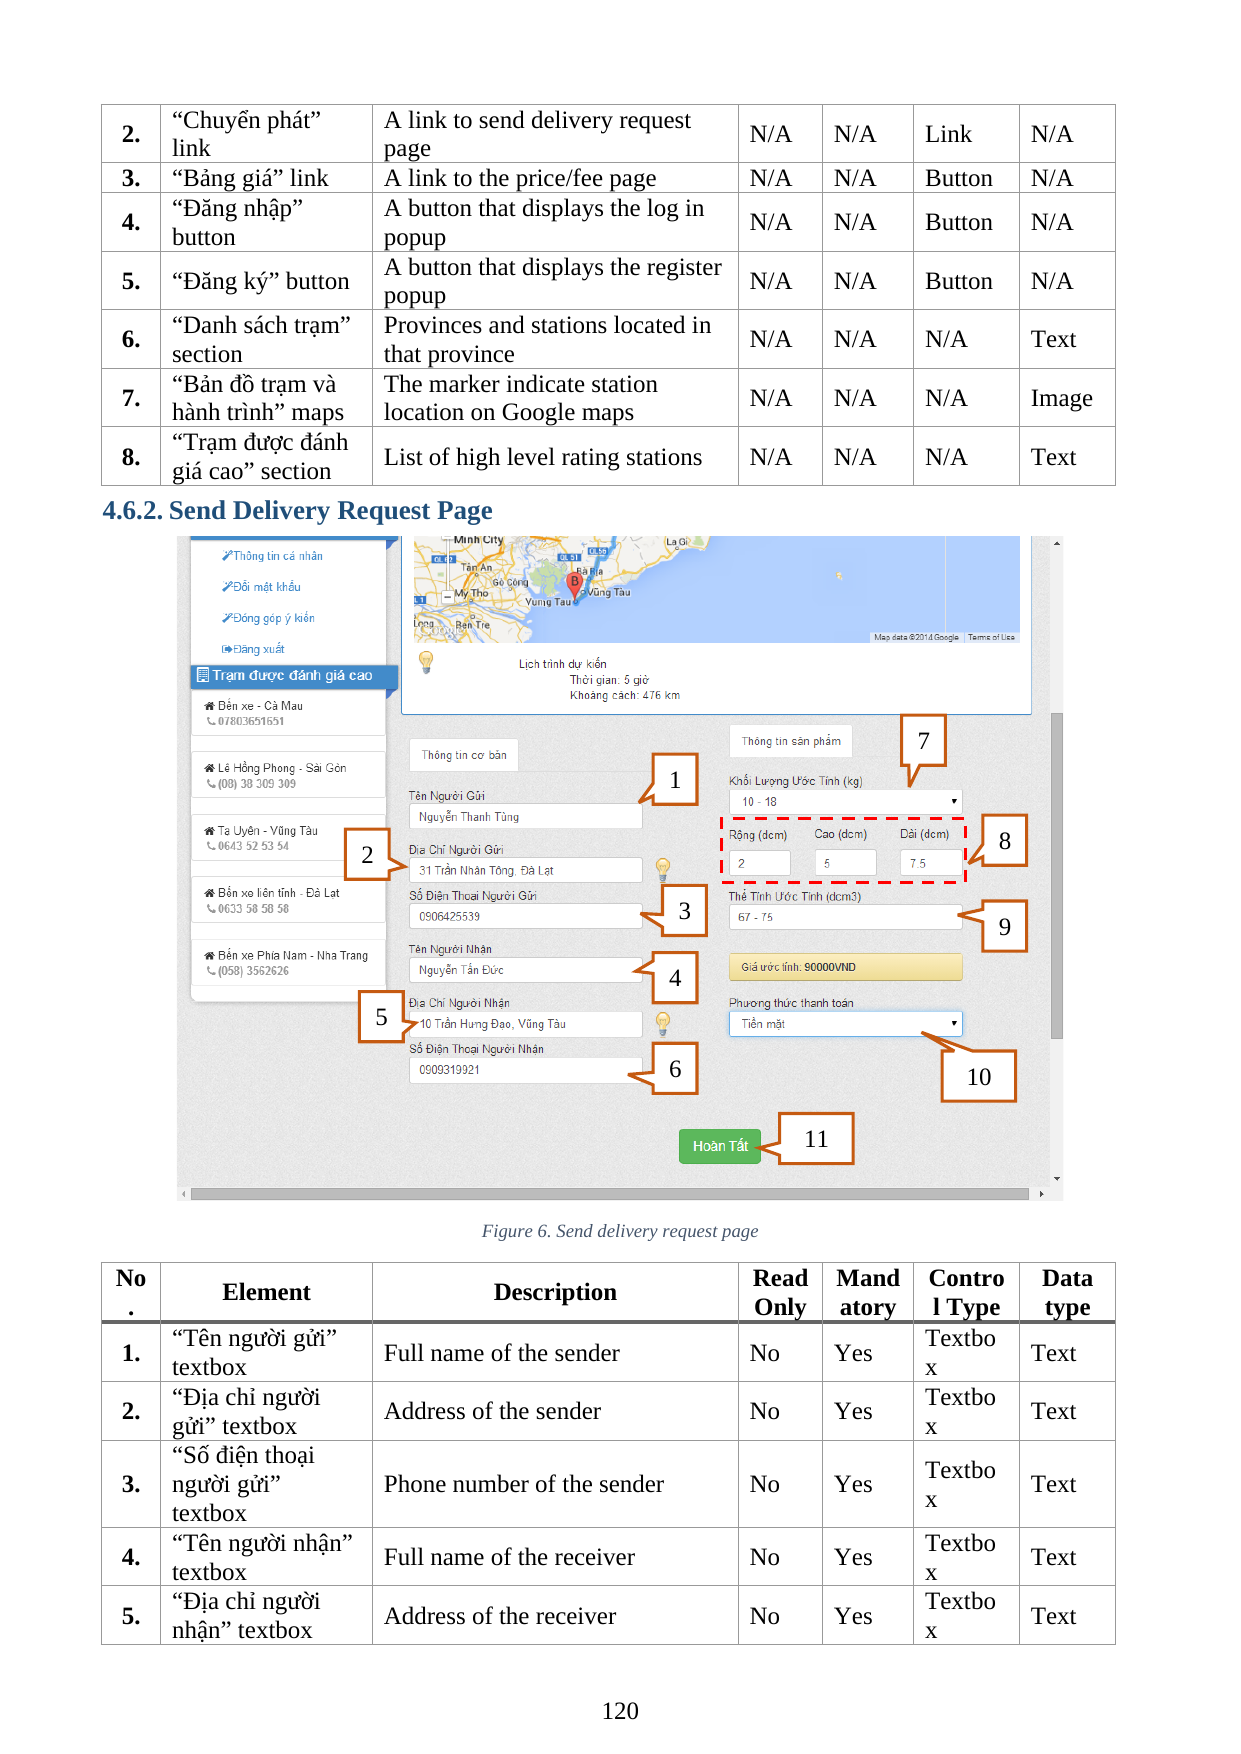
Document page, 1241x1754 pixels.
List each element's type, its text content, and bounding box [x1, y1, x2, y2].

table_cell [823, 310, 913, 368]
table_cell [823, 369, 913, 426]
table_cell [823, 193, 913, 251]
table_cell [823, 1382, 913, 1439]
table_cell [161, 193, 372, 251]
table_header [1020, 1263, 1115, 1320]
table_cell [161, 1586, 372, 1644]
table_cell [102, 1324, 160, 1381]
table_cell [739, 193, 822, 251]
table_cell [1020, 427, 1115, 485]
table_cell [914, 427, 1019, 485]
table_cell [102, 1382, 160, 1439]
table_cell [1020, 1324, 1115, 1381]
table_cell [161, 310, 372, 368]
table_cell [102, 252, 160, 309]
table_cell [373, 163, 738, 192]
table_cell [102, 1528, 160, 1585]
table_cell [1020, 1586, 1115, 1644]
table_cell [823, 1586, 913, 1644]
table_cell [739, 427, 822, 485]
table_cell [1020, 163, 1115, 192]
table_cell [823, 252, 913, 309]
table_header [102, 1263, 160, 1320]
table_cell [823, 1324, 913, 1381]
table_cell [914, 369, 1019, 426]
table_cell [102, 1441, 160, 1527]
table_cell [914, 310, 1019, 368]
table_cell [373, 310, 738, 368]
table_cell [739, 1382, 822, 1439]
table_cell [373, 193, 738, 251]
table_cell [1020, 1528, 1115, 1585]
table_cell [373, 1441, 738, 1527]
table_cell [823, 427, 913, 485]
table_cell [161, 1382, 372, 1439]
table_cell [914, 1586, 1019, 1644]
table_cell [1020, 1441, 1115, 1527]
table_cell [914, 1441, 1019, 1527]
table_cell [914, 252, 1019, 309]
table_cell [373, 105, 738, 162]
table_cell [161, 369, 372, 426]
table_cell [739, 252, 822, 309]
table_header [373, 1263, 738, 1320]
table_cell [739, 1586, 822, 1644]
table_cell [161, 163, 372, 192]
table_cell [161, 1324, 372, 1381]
subtitle Send Delivery Request Page [163, 494, 1128, 525]
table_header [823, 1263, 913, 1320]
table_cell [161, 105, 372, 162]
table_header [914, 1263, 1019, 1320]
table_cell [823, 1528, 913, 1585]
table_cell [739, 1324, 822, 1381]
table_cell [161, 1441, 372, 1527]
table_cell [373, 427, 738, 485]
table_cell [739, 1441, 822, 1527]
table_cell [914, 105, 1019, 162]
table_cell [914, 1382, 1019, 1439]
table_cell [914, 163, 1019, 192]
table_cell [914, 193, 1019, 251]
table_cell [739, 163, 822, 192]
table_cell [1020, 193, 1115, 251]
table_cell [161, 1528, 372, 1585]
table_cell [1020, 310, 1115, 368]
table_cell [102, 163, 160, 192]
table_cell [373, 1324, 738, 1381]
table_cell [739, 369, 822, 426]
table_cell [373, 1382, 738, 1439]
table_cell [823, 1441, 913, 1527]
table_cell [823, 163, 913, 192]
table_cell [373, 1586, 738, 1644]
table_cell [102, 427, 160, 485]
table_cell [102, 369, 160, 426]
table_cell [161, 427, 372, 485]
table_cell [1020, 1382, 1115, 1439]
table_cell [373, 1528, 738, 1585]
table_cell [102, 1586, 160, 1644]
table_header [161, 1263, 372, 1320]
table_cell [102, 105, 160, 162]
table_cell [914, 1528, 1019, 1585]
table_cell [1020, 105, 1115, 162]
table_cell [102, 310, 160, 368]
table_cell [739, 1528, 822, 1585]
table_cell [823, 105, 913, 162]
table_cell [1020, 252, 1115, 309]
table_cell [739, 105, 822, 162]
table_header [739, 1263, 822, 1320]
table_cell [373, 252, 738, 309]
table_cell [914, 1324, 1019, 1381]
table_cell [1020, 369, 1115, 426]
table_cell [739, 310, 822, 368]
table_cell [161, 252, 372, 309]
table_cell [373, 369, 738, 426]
picture [176, 536, 1064, 1201]
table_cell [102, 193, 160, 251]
